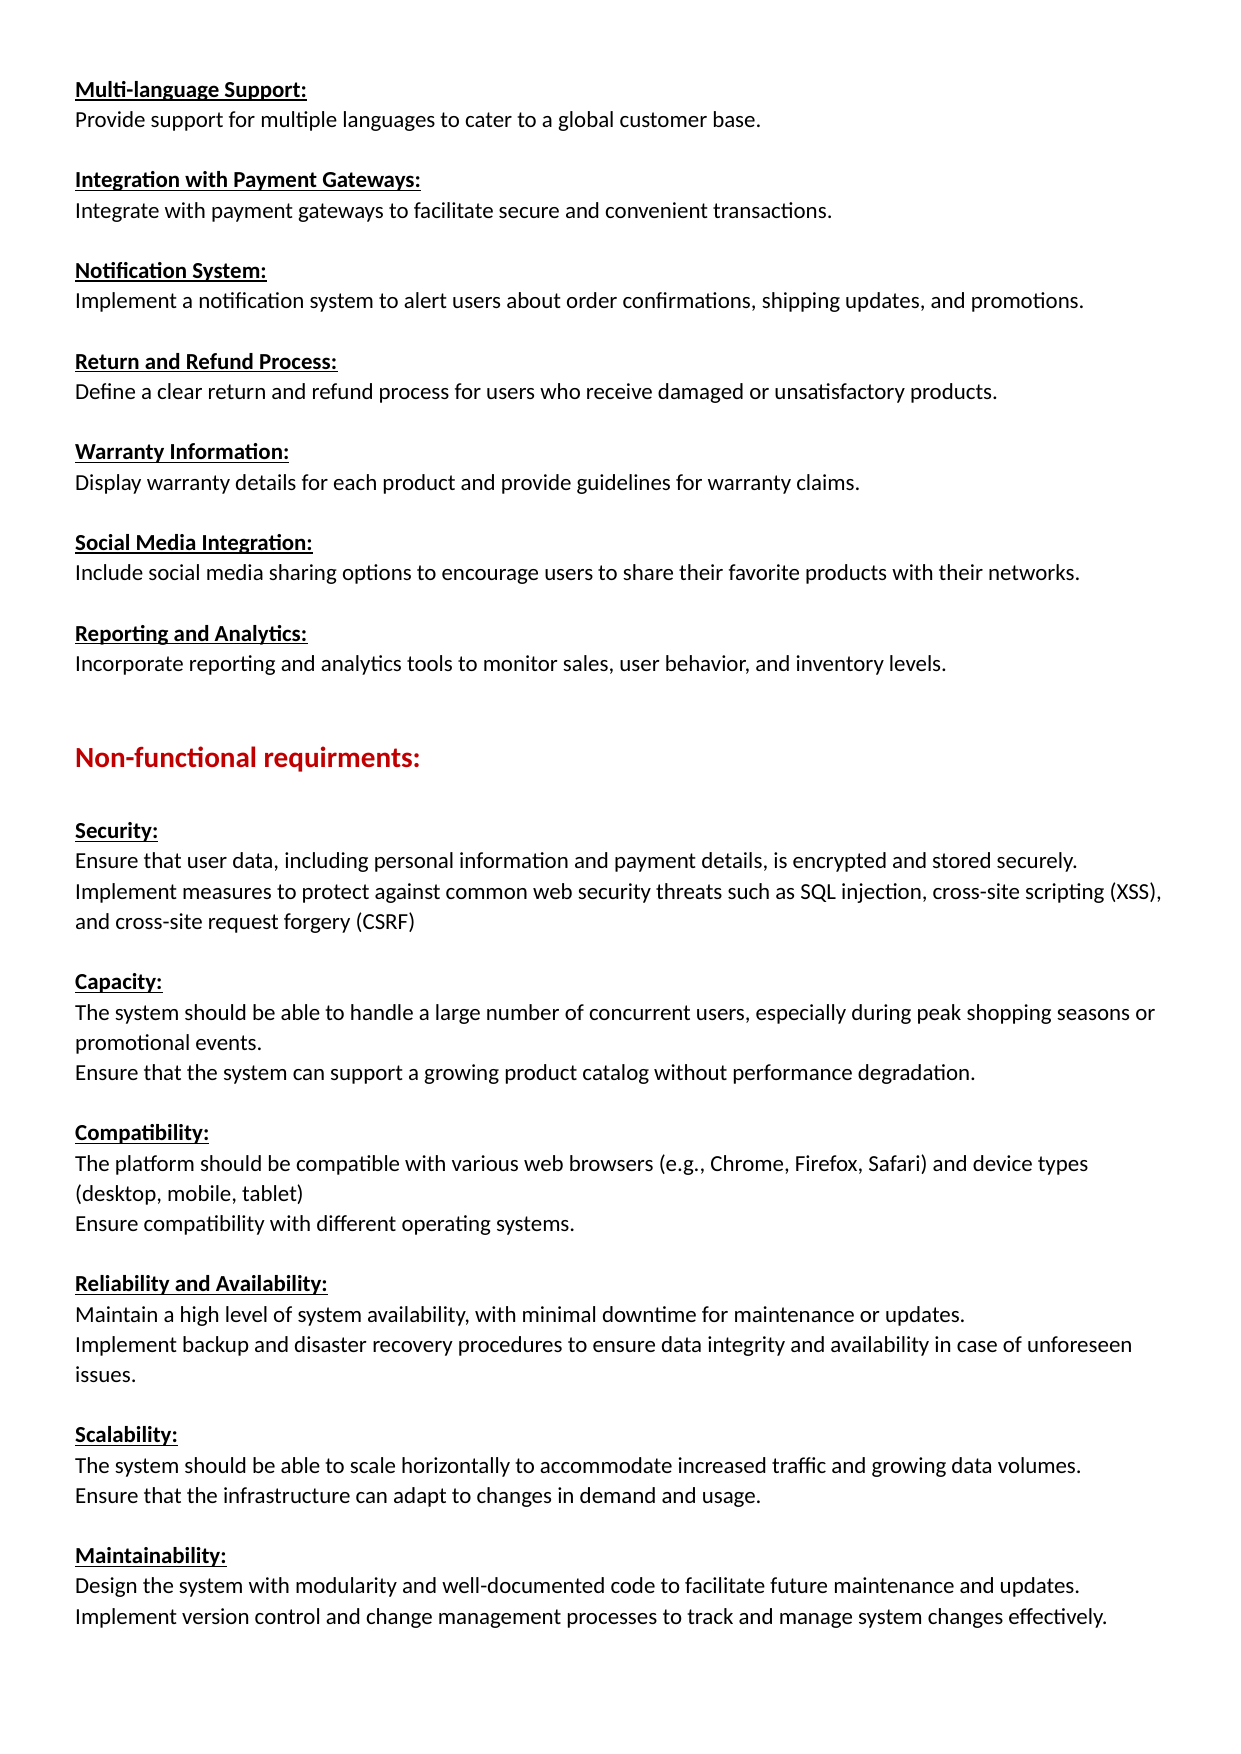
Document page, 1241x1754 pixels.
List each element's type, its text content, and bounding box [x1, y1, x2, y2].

text Provide support for multiple languages to cater to a global customer base. [75, 105, 1165, 133]
text Maintainability: [75, 1541, 1165, 1569]
text Notification System: [75, 256, 1165, 284]
text Reporting and Analytics: [75, 619, 1165, 647]
text The system should be able to handle a large number of concurrent users, especially during peak shopping seasons or promotional events. [75, 998, 1165, 1056]
text Integration with Payment Gateways: [75, 166, 1165, 194]
text Ensure that the infrastructure can adapt to changes in demand and usage. [75, 1481, 1165, 1509]
text Return and Refund Process: [75, 347, 1165, 375]
text Ensure compatibility with different operating systems. [75, 1209, 1165, 1237]
text Capacity: [75, 967, 1165, 996]
text Implement backup and disaster recovery procedures to ensure data integrity and availability in case of unforeseen issues. [75, 1330, 1165, 1388]
text Non-functional requirments: [75, 739, 1165, 775]
text Ensure that user data, including personal information and payment details, is encrypted and stored securely. [75, 847, 1165, 875]
text Multi-language Support: [75, 75, 1165, 103]
text Ensure that the system can support a growing product catalog without performance degradation. [75, 1058, 1165, 1086]
text Display warranty details for each product and provide guidelines for warranty claims. [75, 468, 1165, 496]
text Design the system with modularity and well-documented code to facilitate future maintenance and updates. [75, 1572, 1165, 1600]
text Incorporate reporting and analytics tools to monitor sales, user behavior, and inventory levels. [75, 649, 1165, 677]
text Scalability: [75, 1421, 1165, 1449]
text Implement measures to protect against common web security threats such as SQL injection, cross-site scripting (XSS), and cross-site request forgery (CSRF) [75, 877, 1165, 935]
text Implement a notification system to alert users about order confirmations, shipping updates, and promotions. [75, 286, 1165, 314]
text Warranty Information: [75, 437, 1165, 466]
text The system should be able to scale horizontally to accommodate increased traffic and growing data volumes. [75, 1451, 1165, 1479]
text Integrate with payment gateways to facilitate secure and convenient transactions. [75, 196, 1165, 224]
text Implement version control and change management processes to track and manage system changes effectively. [75, 1602, 1165, 1630]
text The platform should be compatible with various web browsers (e.g., Chrome, Firefox, Safari) and device types (desktop, mobile, tablet) [75, 1149, 1165, 1207]
text Social Media Integration: [75, 528, 1165, 556]
text Compatibility: [75, 1118, 1165, 1147]
text Maintain a high level of system availability, with minimal downtime for maintenance or updates. [75, 1300, 1165, 1328]
text Security: [75, 816, 1165, 844]
text Define a clear return and refund process for users who receive damaged or unsatisfactory products. [75, 377, 1165, 405]
text Include social media sharing options to encourage users to share their favorite products with their networks. [75, 558, 1165, 586]
text Reliability and Availability: [75, 1269, 1165, 1298]
